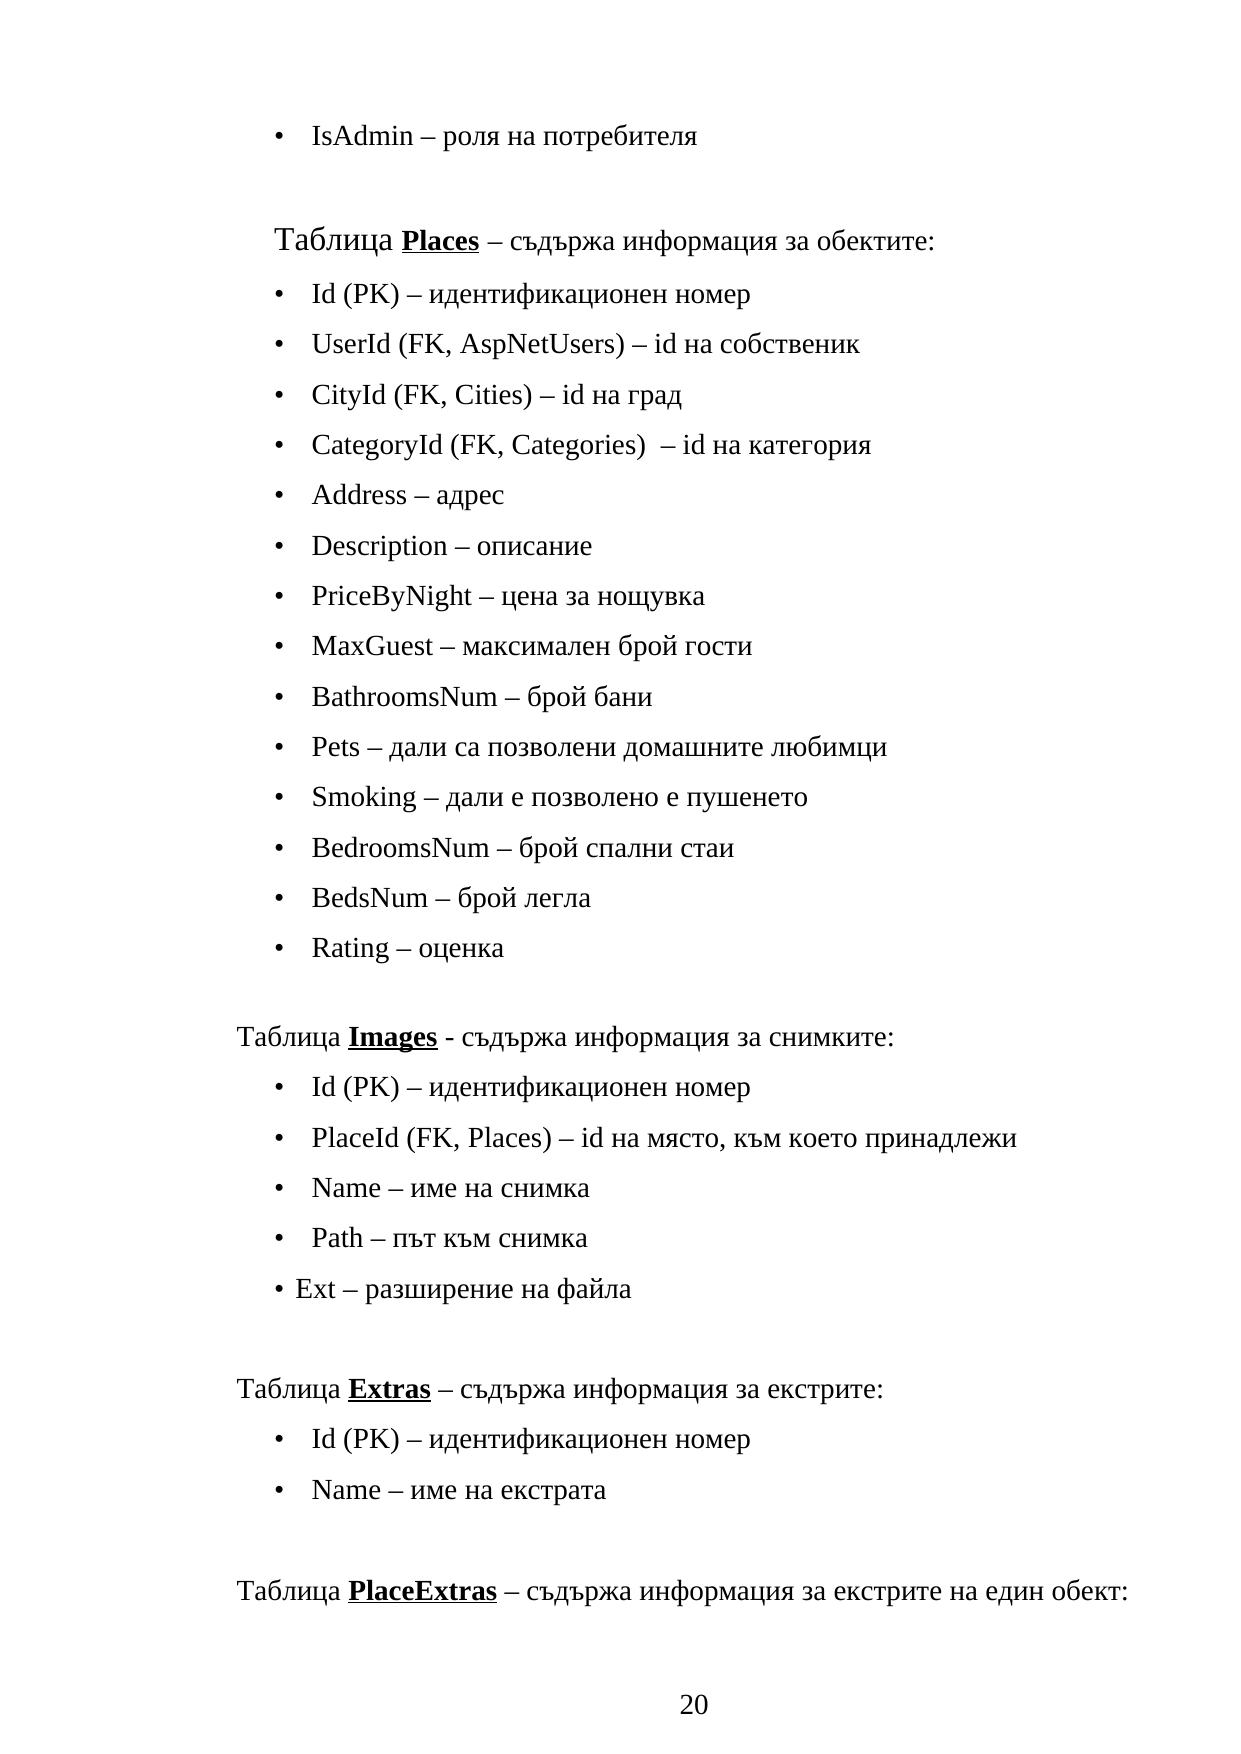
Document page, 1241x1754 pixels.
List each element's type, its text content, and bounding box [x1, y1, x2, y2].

list CategoryId (FK, Categories) – id на категория [274, 427, 1152, 461]
list Аddress – адрес [274, 477, 1152, 511]
list BathroomsNum – брой бани [274, 679, 1152, 712]
list Path – път към снимка [274, 1220, 1152, 1254]
list CityId (FK, Cities) – id на град [274, 377, 1152, 410]
list Ext – разширение на файла [274, 1271, 1152, 1304]
list IsAdmin – роля на потребителя [274, 118, 1152, 152]
list BedroomsNum – брой спални стаи [274, 830, 1152, 863]
list BedsNum – брой легла [274, 880, 1152, 913]
list Smoking – дали е позволено е пушенето [274, 779, 1152, 813]
text Таблица PlaceExtras – съдържа информация за екстрите на един обект: [148, 1573, 1152, 1606]
list Pets – дали са позволени домашните любимци [274, 729, 1152, 763]
list UserId (FK, AspNetUsers) – id на собственик [274, 327, 1152, 360]
text Таблица Еxtras – съдържа информация за екстрите: [148, 1371, 1152, 1405]
list PriceByNight – цена за нощувка [274, 578, 1152, 612]
list Name – име на снимка [274, 1170, 1152, 1204]
list MaxGuest – максимален брой гости [274, 628, 1152, 662]
list Name – име на екстрата [274, 1472, 1152, 1506]
list Id (PK) – идентификационен номер [274, 1422, 1152, 1455]
list PlaceId (FK, Places) – id на място, към което принадлежи [274, 1120, 1152, 1153]
list Description – описание [274, 528, 1152, 561]
list Rating – оценка [274, 930, 1152, 964]
list Id (PK) – идентификационен номер [274, 1069, 1152, 1103]
list Id (PK) – идентификационен номер [274, 276, 1152, 310]
text Таблица Places – съдържа информация за обектите: [274, 219, 1152, 257]
text Таблица Images - съдържа информация за снимките: [148, 1019, 1152, 1053]
